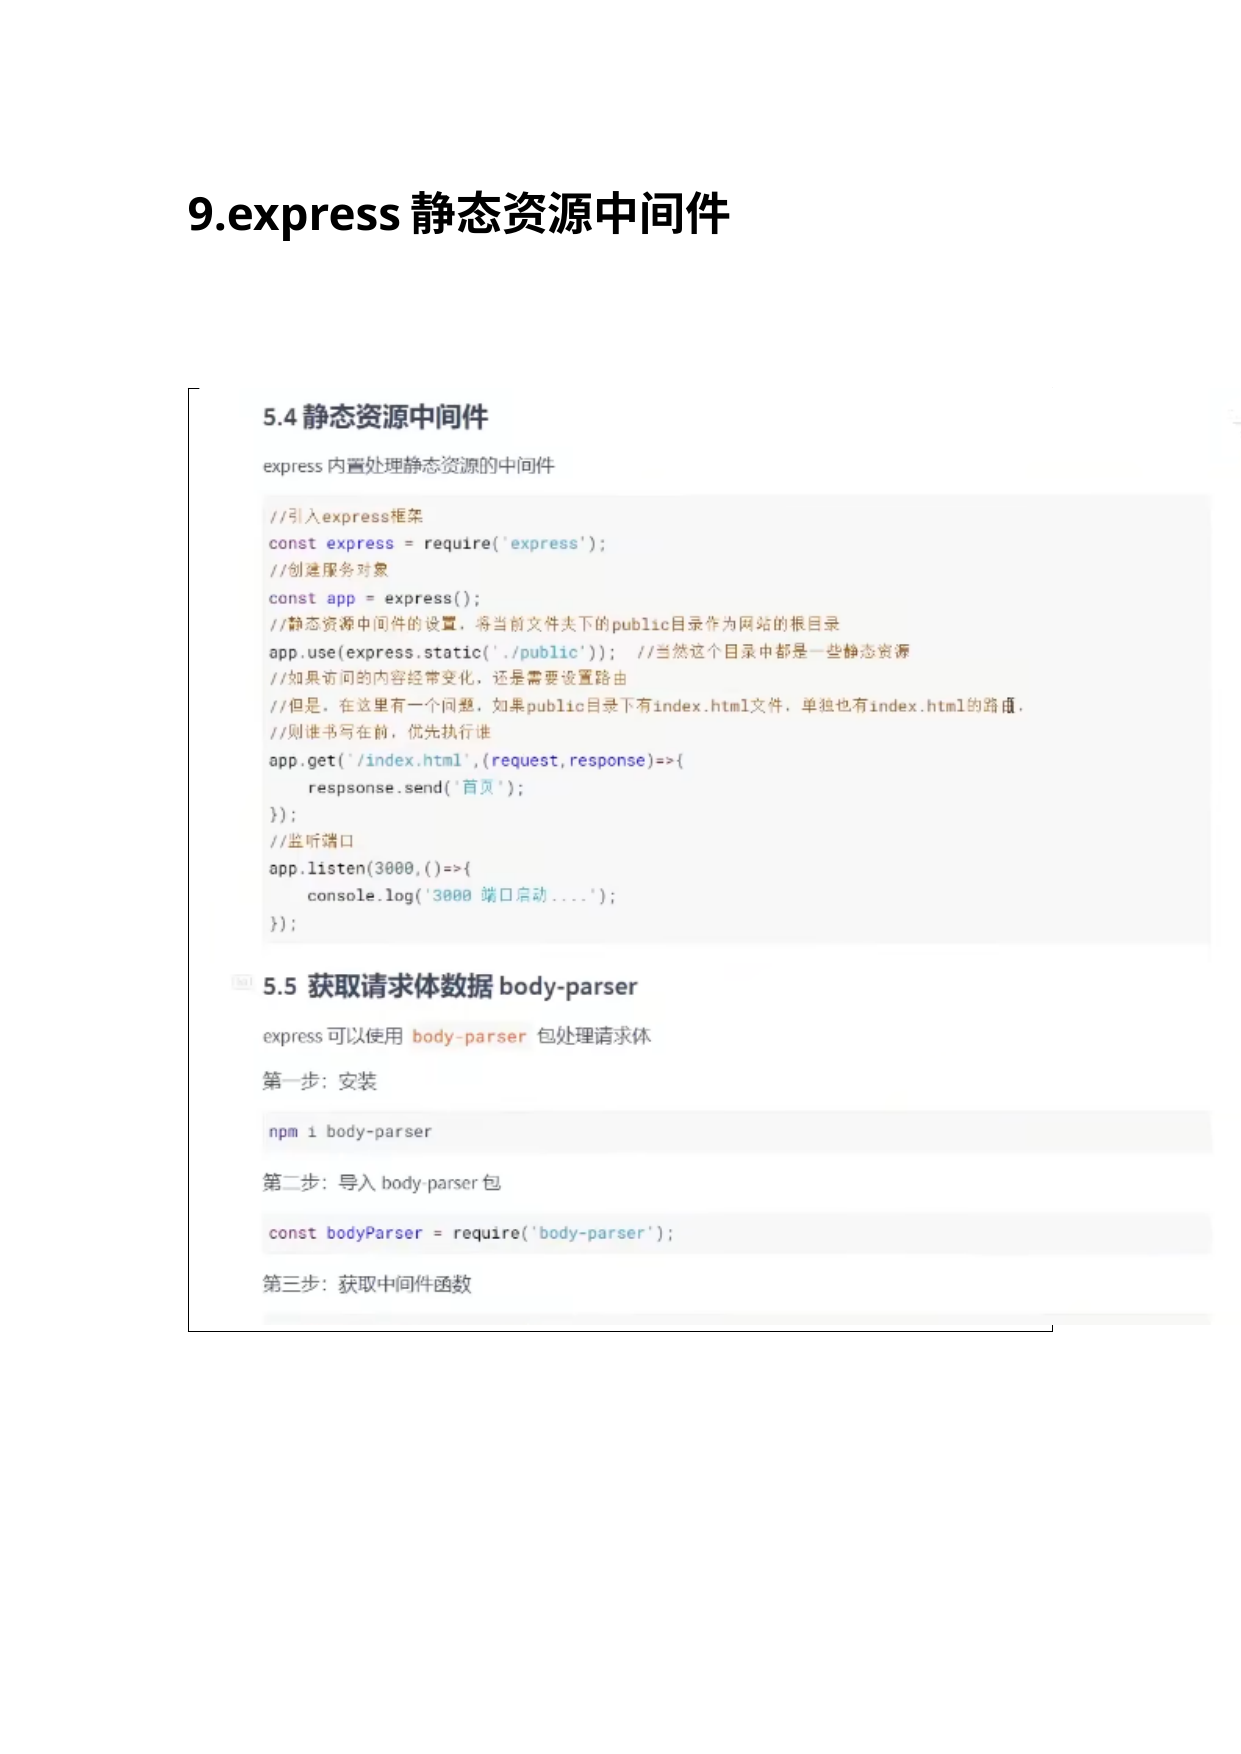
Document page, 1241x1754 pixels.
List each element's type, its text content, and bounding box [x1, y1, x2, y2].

subtitle 9.express静态资源中间件 [187, 162, 1053, 259]
table_header [189, 389, 1052, 1331]
picture [199, 388, 1241, 1325]
